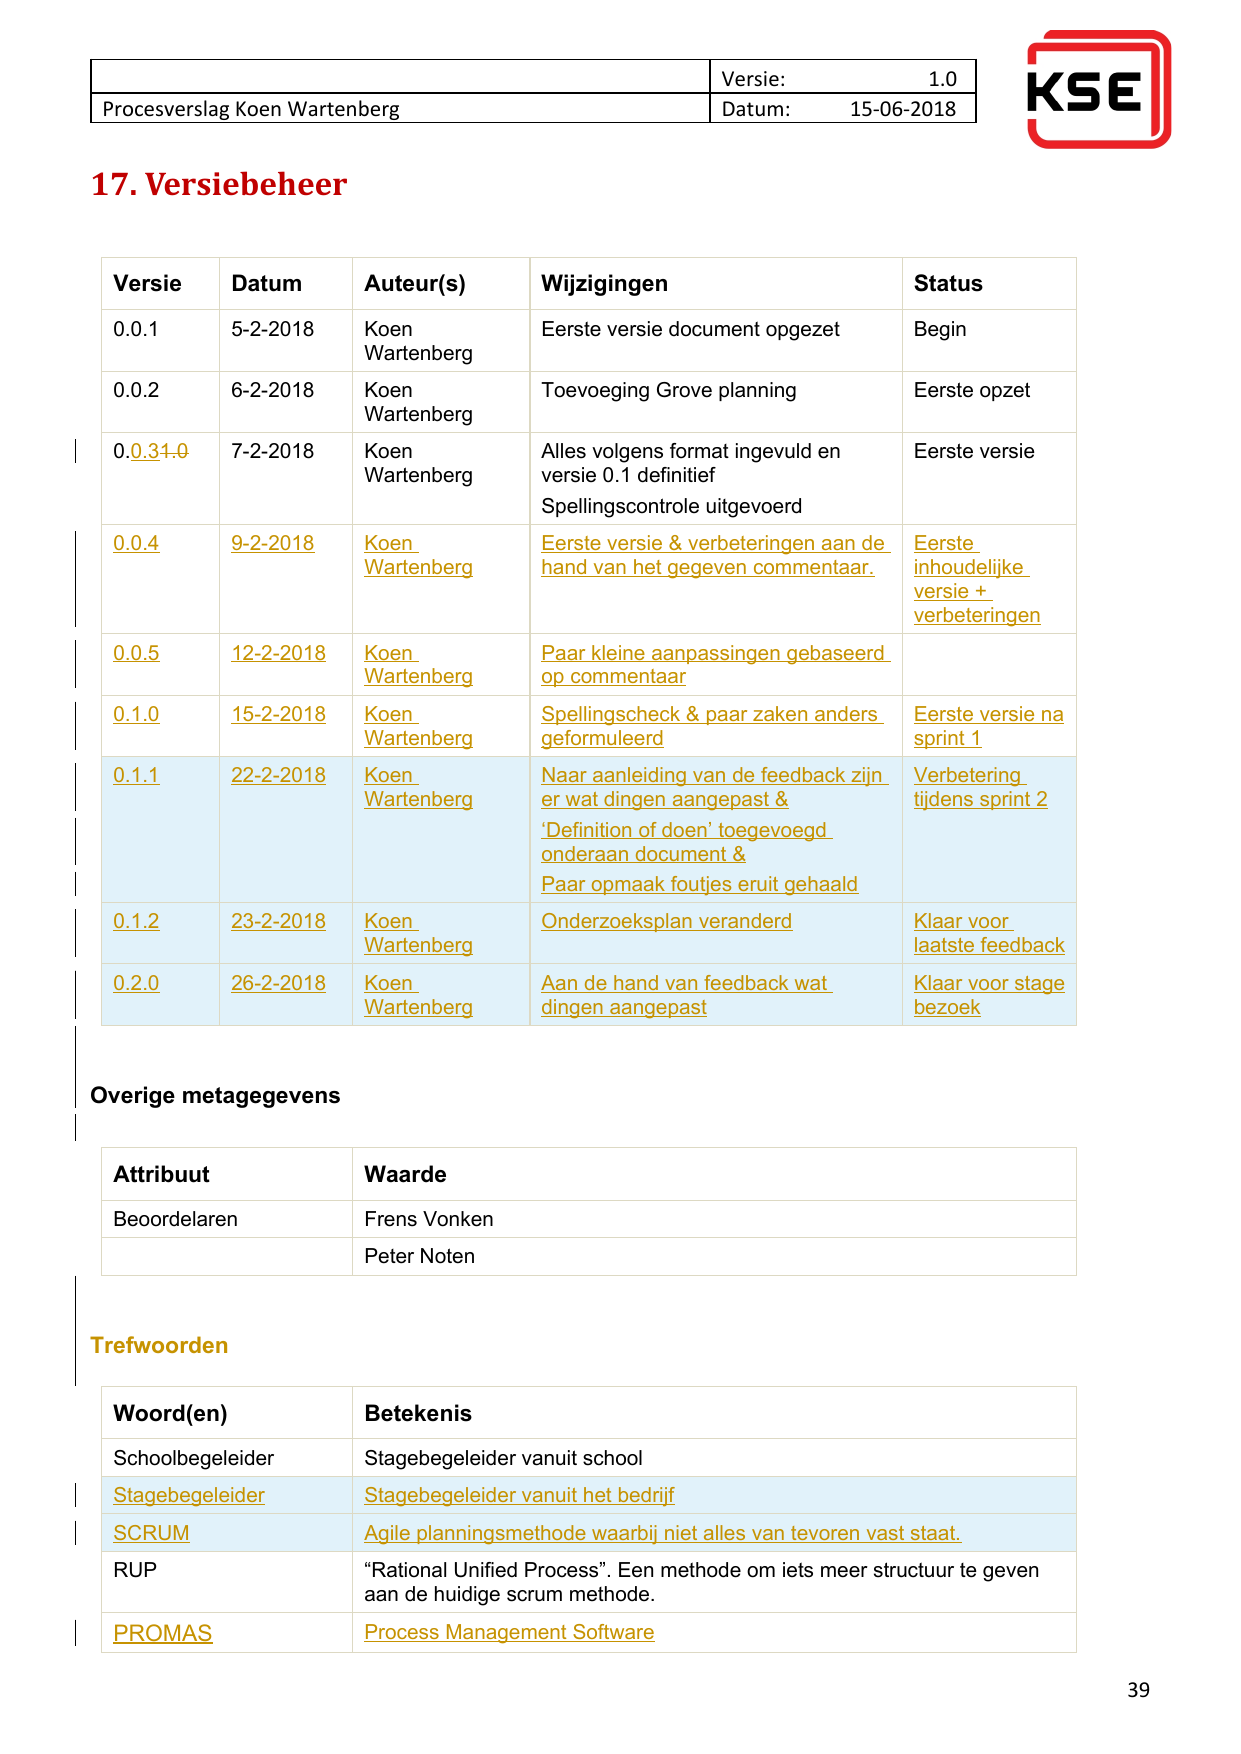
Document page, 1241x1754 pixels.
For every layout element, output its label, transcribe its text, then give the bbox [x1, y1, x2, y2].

table_cell Toevoeging Grove planning [531, 372, 902, 432]
table_cell [102, 1238, 352, 1274]
table_header Auteur(s) [353, 258, 529, 309]
text Overige metagegevens [90, 1082, 1150, 1108]
table_cell [353, 1613, 1076, 1652]
table_cell 7-2-2018 [220, 433, 352, 524]
table_cell “Rational Unified Process”. Een methode om iets meer structuur te geven aan de huidige scrum methode. [353, 1552, 1076, 1612]
table_cell Schoolbegeleider [102, 1439, 352, 1476]
table_cell 0. [102, 433, 219, 524]
table_header Datum [220, 258, 352, 309]
table_cell [531, 525, 902, 633]
table_cell Stagebegeleider vanuit school [353, 1439, 1076, 1476]
table_cell Begin [903, 310, 1076, 371]
table_cell [353, 696, 529, 756]
table_cell [353, 634, 529, 694]
table_cell Peter Noten [353, 1238, 1076, 1274]
table_cell [102, 1613, 352, 1652]
table_cell [220, 696, 352, 756]
table_cell 6-2-2018 [220, 372, 352, 432]
table_cell [220, 634, 352, 694]
table_cell Koen Wartenberg [353, 310, 529, 371]
table_cell Alles volgens format ingevuld en versie 0.1 definitief Spellingscontrole uitgevoerd [531, 433, 902, 524]
table_cell [102, 525, 219, 633]
table_cell Eerste opzet [903, 372, 1076, 432]
table_cell [531, 634, 902, 694]
table_cell Eerste versie document opgezet [531, 310, 902, 371]
table_header Attribuut [102, 1148, 352, 1199]
table_cell [102, 696, 219, 756]
picture [1027, 30, 1172, 149]
table_header Betekenis [353, 1387, 1076, 1438]
table_cell [220, 525, 352, 633]
subtitle Versiebeheer [90, 164, 1150, 203]
table_cell [353, 525, 529, 633]
table_cell [102, 634, 219, 694]
table_header Waarde [353, 1148, 1076, 1199]
table_header Woord(en) [102, 1387, 352, 1438]
table_cell RUP [102, 1552, 352, 1612]
text Trefwoorden [90, 1332, 1150, 1358]
table_header Status [903, 258, 1076, 309]
table_cell Koen Wartenberg [353, 433, 529, 524]
table_header Versie [102, 258, 219, 309]
table_cell 0.0.2 [102, 372, 219, 432]
table_header Wijzigingen [531, 258, 902, 309]
table_cell [903, 696, 1076, 756]
table_cell [531, 696, 902, 756]
table_cell [903, 525, 1076, 633]
table_cell Koen Wartenberg [353, 372, 529, 432]
table_cell Frens Vonken [353, 1201, 1076, 1237]
table_cell 5-2-2018 [220, 310, 352, 371]
table_cell Eerste versie [903, 433, 1076, 524]
table_cell Beoordelaren [102, 1201, 352, 1237]
table_cell [903, 634, 1076, 694]
table_cell 0.0.1 [102, 310, 219, 371]
